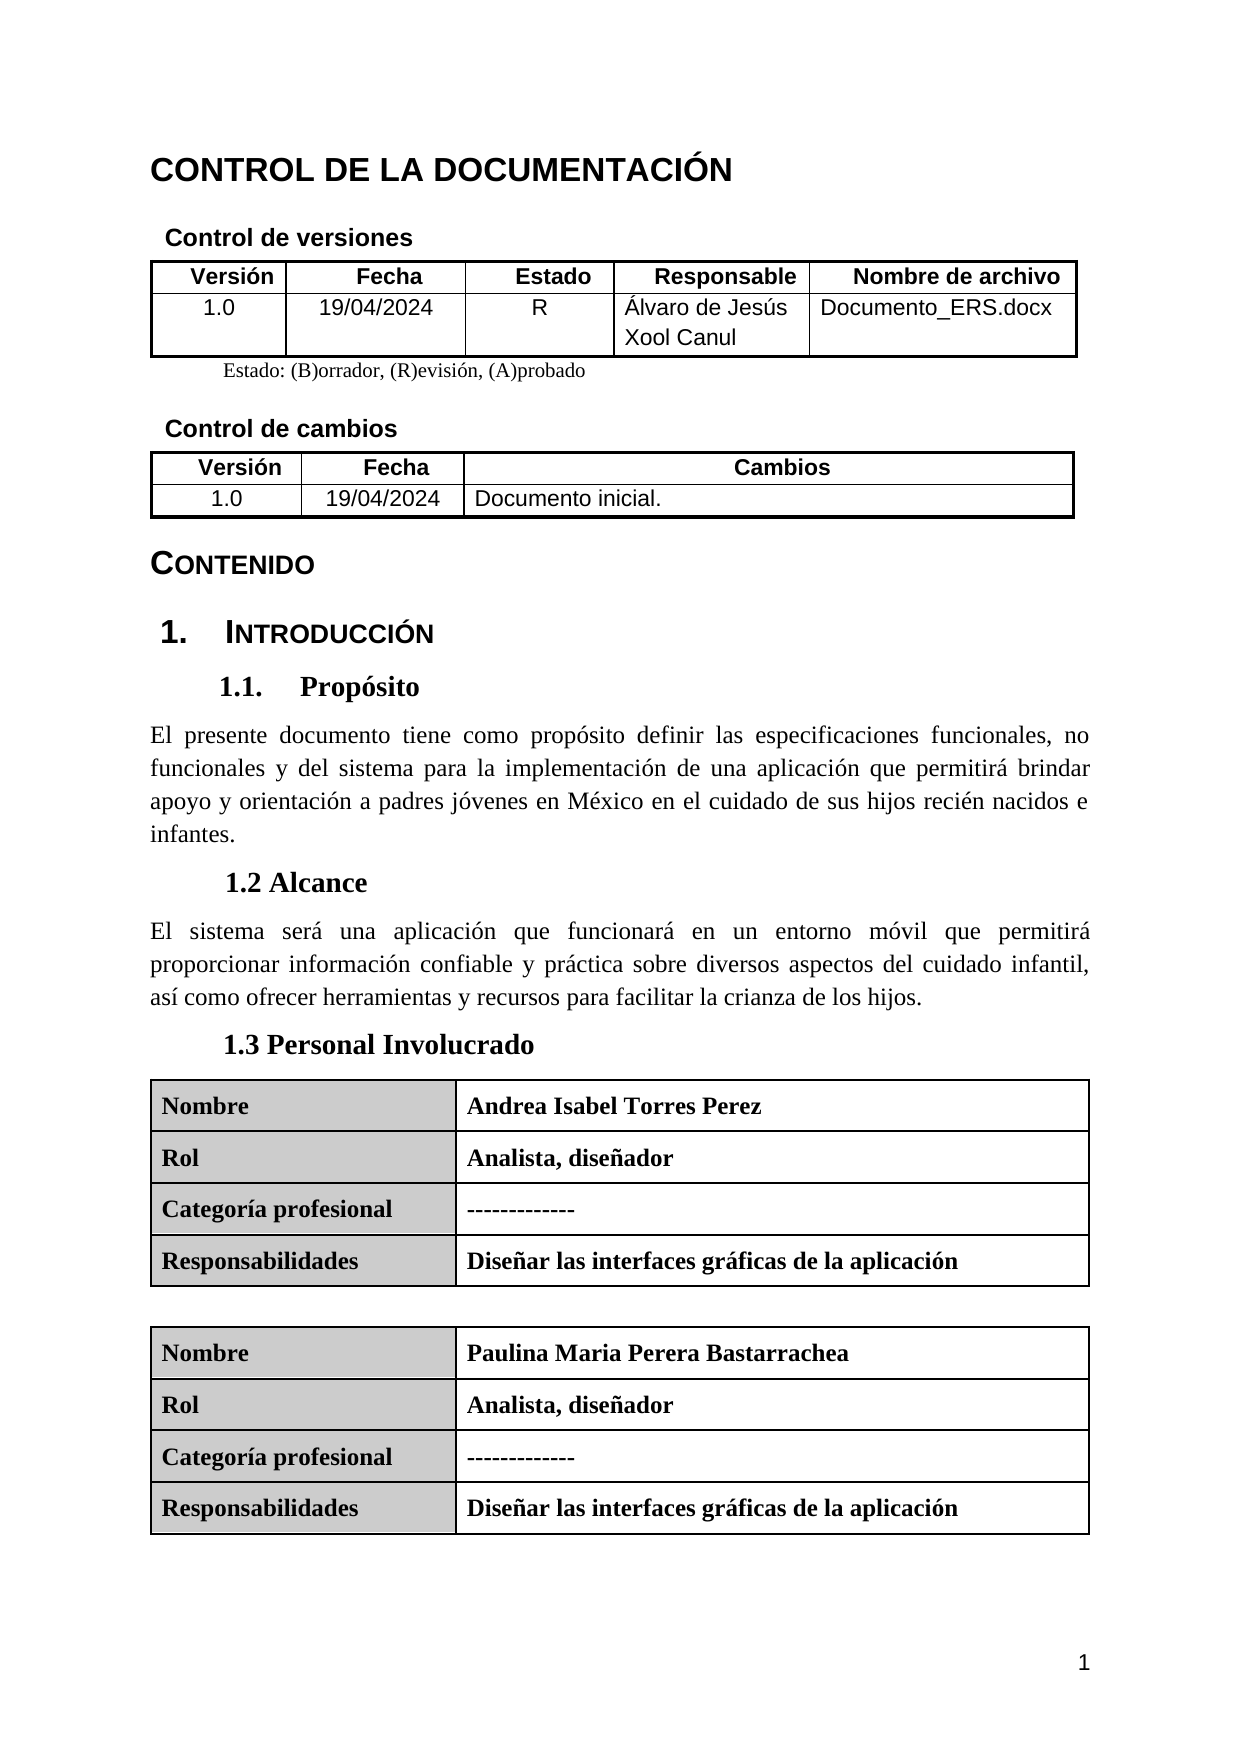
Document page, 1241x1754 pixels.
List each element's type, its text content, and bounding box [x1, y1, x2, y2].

text 1.3 Personal Involucrado [150, 1027, 1090, 1061]
text El presente documento tiene como propósito definir las especificaciones funcionales, no funcionales y del sistema para la implementación de una aplicación que permitirá brindar apoyo y orientación a padres jóvenes en México en el cuidado de sus hijos recién nacidos e infantes. [150, 720, 1090, 848]
table_cell ------------- [457, 1184, 1088, 1233]
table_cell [457, 1483, 1088, 1532]
table_header Cambios [465, 454, 1072, 484]
table_header Responsable [615, 263, 809, 293]
table_header Fecha [302, 454, 463, 484]
table_cell R [466, 294, 613, 354]
table_header Andrea Isabel Torres Perez [457, 1081, 1088, 1130]
list Introducción [164, 613, 1090, 651]
table_cell Analista, diseñador [457, 1132, 1088, 1182]
table_cell Categoría profesional [152, 1431, 455, 1481]
table_header Nombre de archivo [810, 263, 1075, 293]
table_cell Rol [152, 1132, 455, 1182]
table_header Nombre [152, 1328, 455, 1377]
table_cell 19/04/2024 [287, 294, 465, 354]
table_header Estado [466, 263, 613, 293]
table_cell Diseñar las interfaces gráficas de la aplicación [457, 1236, 1088, 1285]
text CONTROL DE LA DOCUMENTACIÓN [150, 150, 1090, 188]
table_header Nombre [152, 1081, 455, 1130]
table_cell Documento_ERS.docx [810, 294, 1075, 354]
table_cell Rol [152, 1380, 455, 1429]
text Control de versiones [164, 223, 1090, 252]
table_cell 19/04/2024 [302, 485, 463, 515]
table_cell Álvaro de Jesús Xool Canul [615, 294, 809, 354]
table_cell ------------- [457, 1431, 1088, 1481]
table_cell 1.0 [153, 294, 285, 354]
list Propósito [262, 669, 1090, 703]
table_cell Responsabilidades [152, 1483, 455, 1532]
table_cell 1.0 [153, 485, 301, 515]
table_header Fecha [287, 263, 465, 293]
table_header Paulina Maria Perera Bastarrachea [457, 1328, 1088, 1377]
text 1.2 Alcance [150, 865, 1090, 898]
text Control de cambios [164, 414, 1090, 443]
table_cell Documento inicial. [465, 485, 1072, 515]
table_cell Categoría profesional [152, 1184, 455, 1233]
table_header Versión [153, 263, 285, 293]
table_cell Responsabilidades [152, 1236, 455, 1285]
text El sistema será una aplicación que funcionará en un entorno móvil que permitirá proporcionar información confiable y práctica sobre diversos aspectos del cuidado infantil, así como ofrecer herramientas y recursos para facilitar la crianza de los hijos. [150, 916, 1090, 1011]
table_header Versión [153, 454, 301, 484]
table_cell Analista, diseñador [457, 1380, 1088, 1429]
subtitle Contenido [150, 543, 1090, 582]
text Estado: (B)orrador, (R)evisión, (A)probado [150, 358, 1090, 382]
